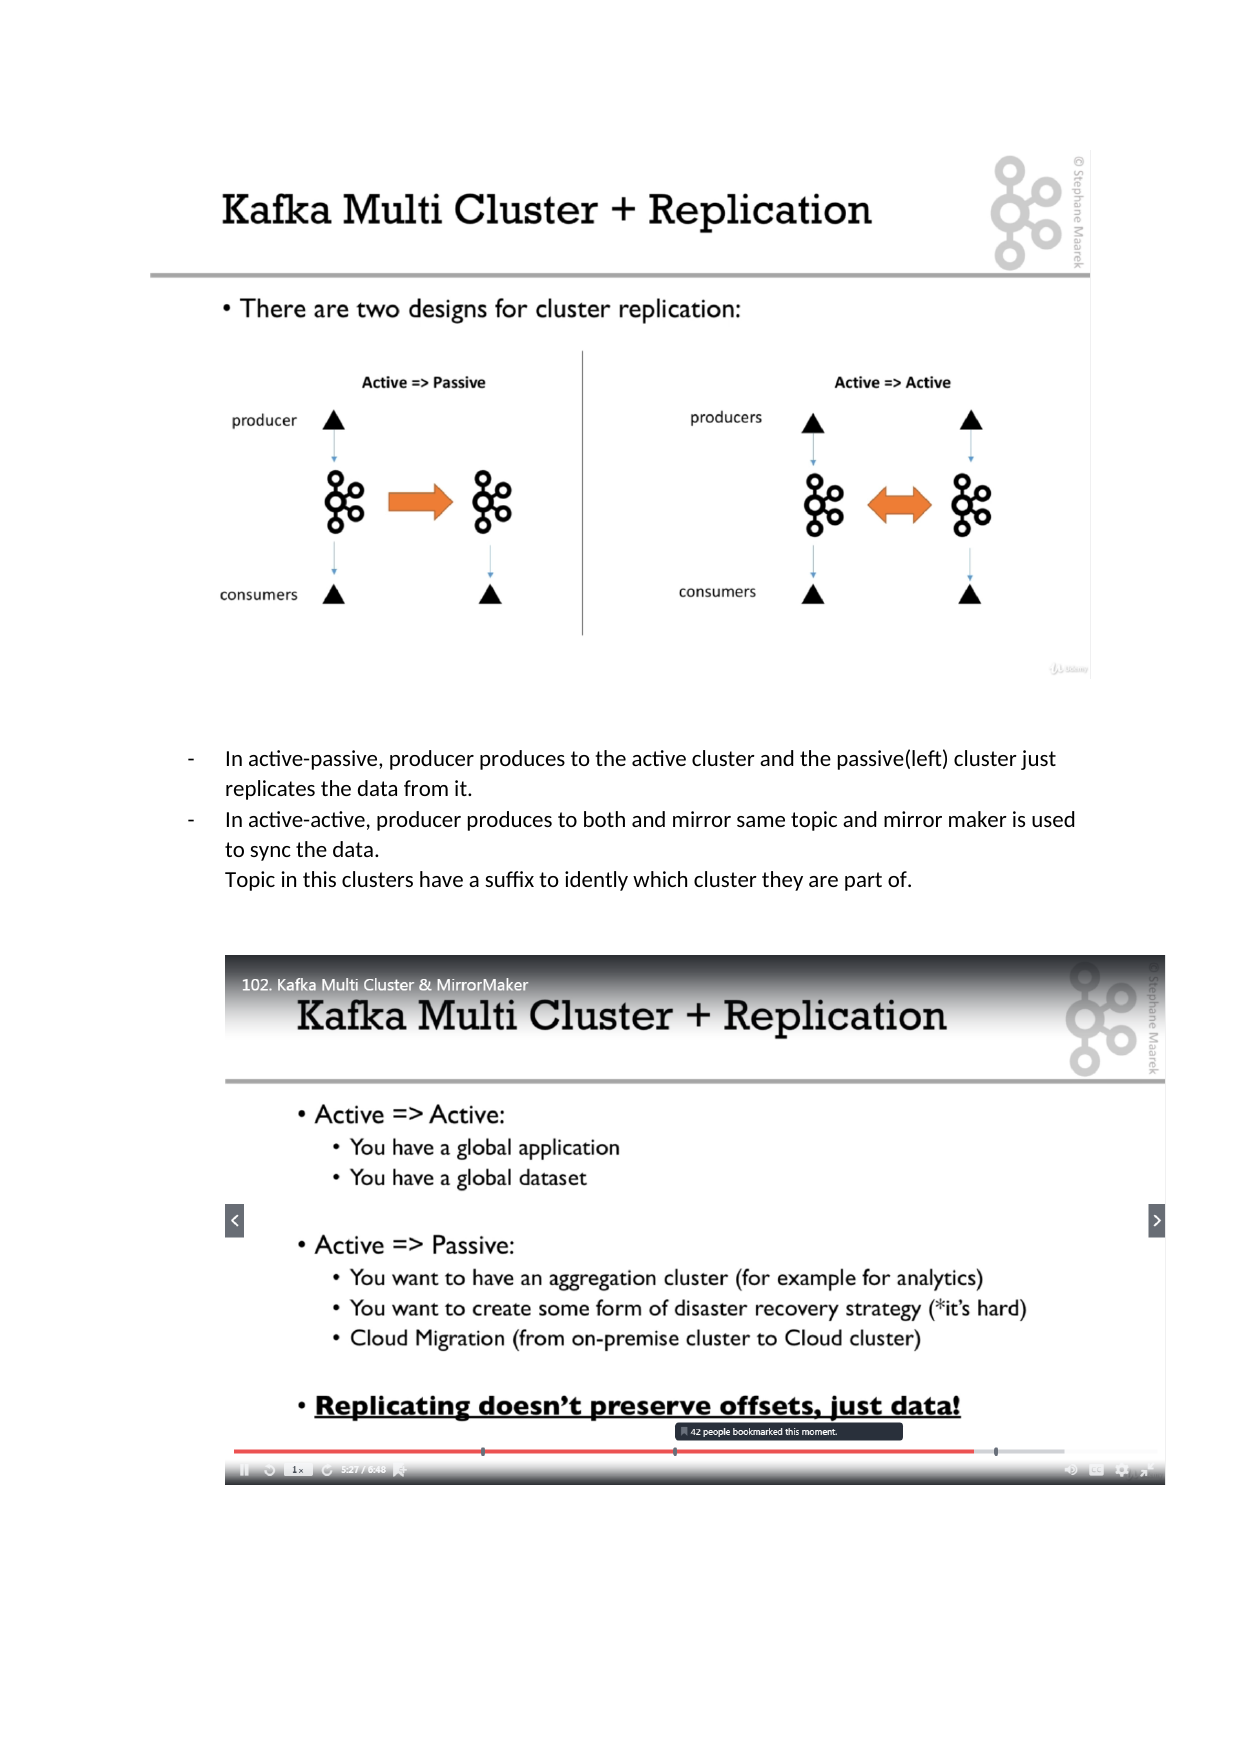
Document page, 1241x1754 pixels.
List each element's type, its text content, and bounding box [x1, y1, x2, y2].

list In active-active, producer produces to both and mirror same topic and mirror maker is used to sync the data. [187, 805, 1090, 863]
list Topic in this clusters have a suffix to idently which cluster they are part of. [225, 865, 1090, 893]
list In active-passive, producer produces to the active cluster and the passive(left) cluster just replicates the data from it. [187, 744, 1090, 803]
picture [225, 955, 1166, 1485]
picture [150, 150, 1091, 679]
